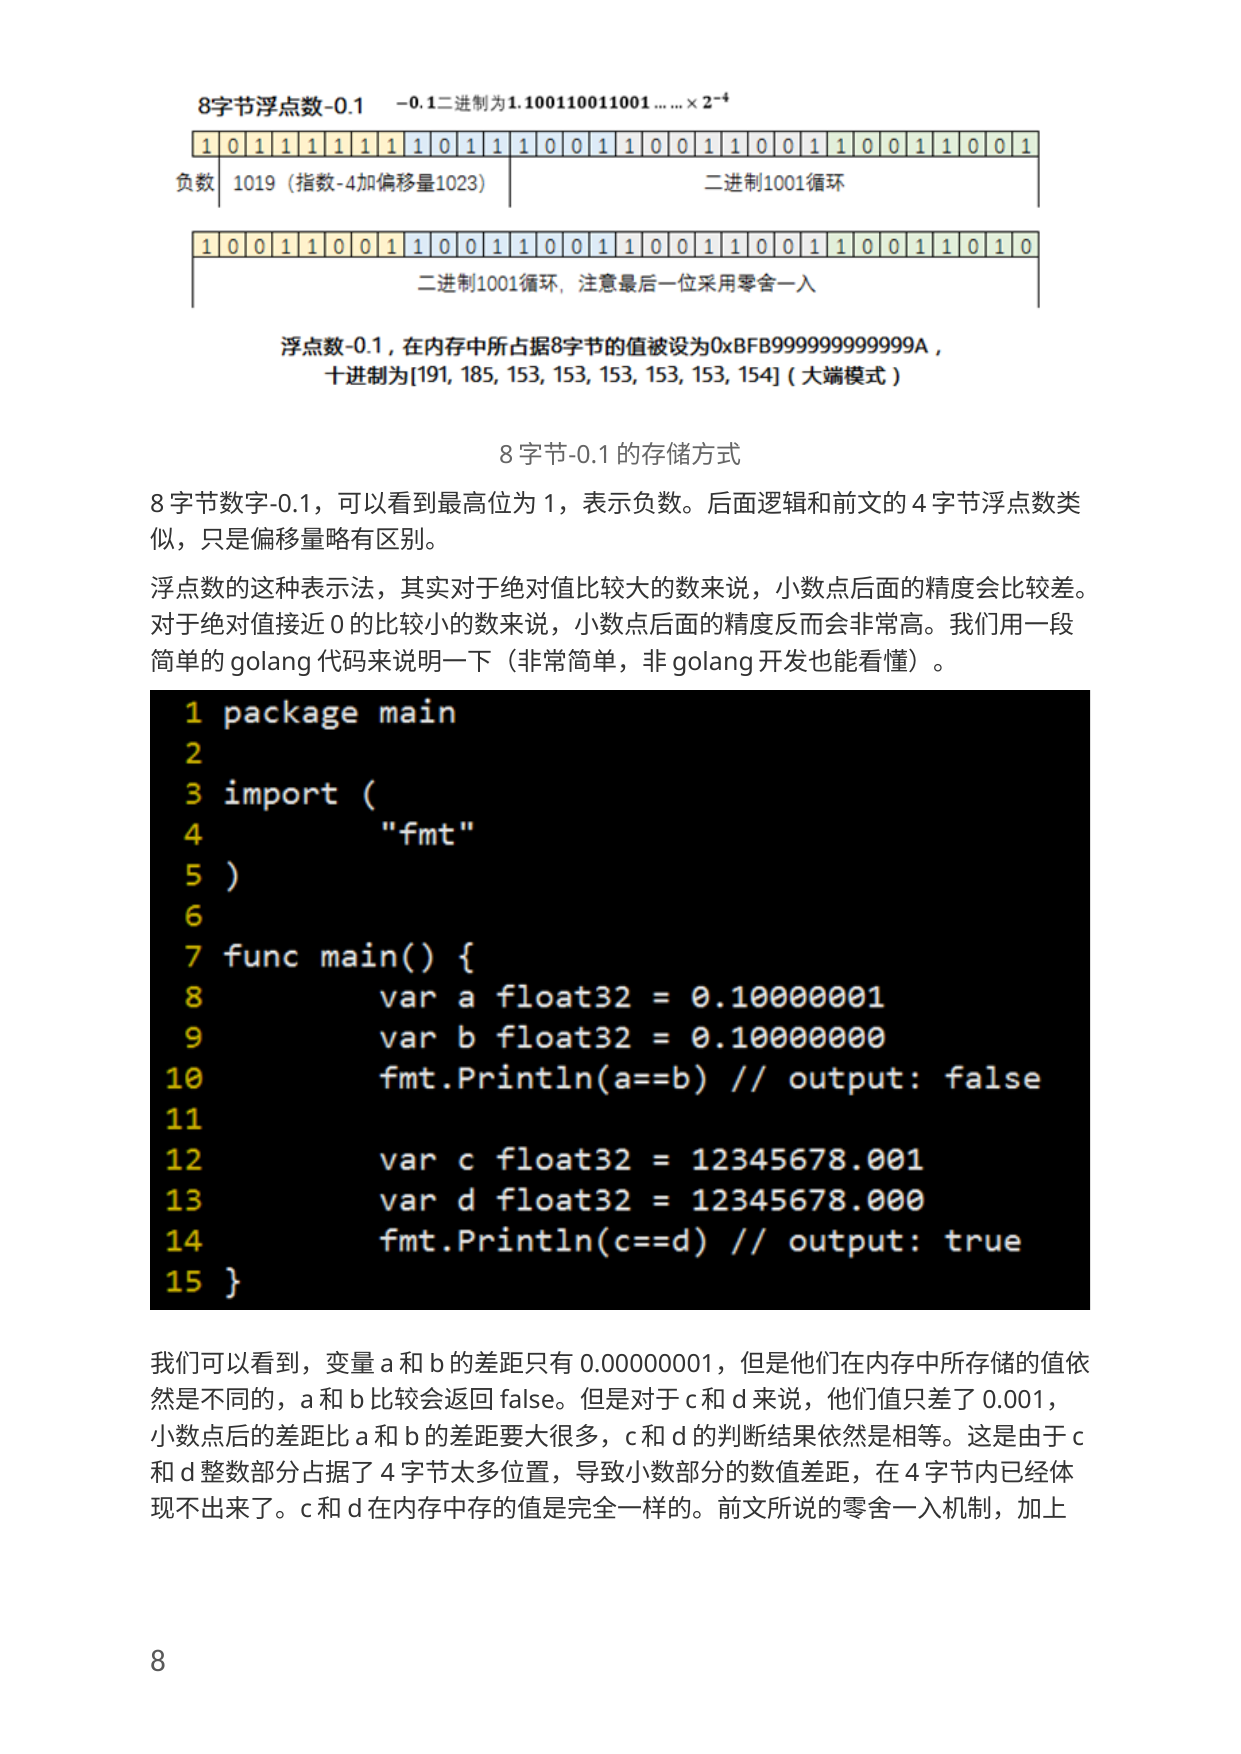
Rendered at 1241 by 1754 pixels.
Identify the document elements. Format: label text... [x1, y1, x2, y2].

text 浮点数的这种表示法，其实对于绝对值比较大的数来说，小数点后面的精度会比较差。对于绝对值接近0的比较小的数来说，小数点后面的精度反而会非常高。我们用一段简单的golang代码来说明一下（非常简单，非golang开发也能看懂）。 [150, 569, 1090, 677]
picture [150, 75, 1091, 435]
text 8字节-0.1的存储方式 [150, 435, 1090, 471]
picture [150, 690, 1091, 1310]
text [150, 1344, 1090, 1525]
text 8字节数字-0.1，可以看到最高位为1，表示负数。后面逻辑和前文的4字节浮点数类似，只是偏移量略有区别。 [150, 484, 1090, 556]
